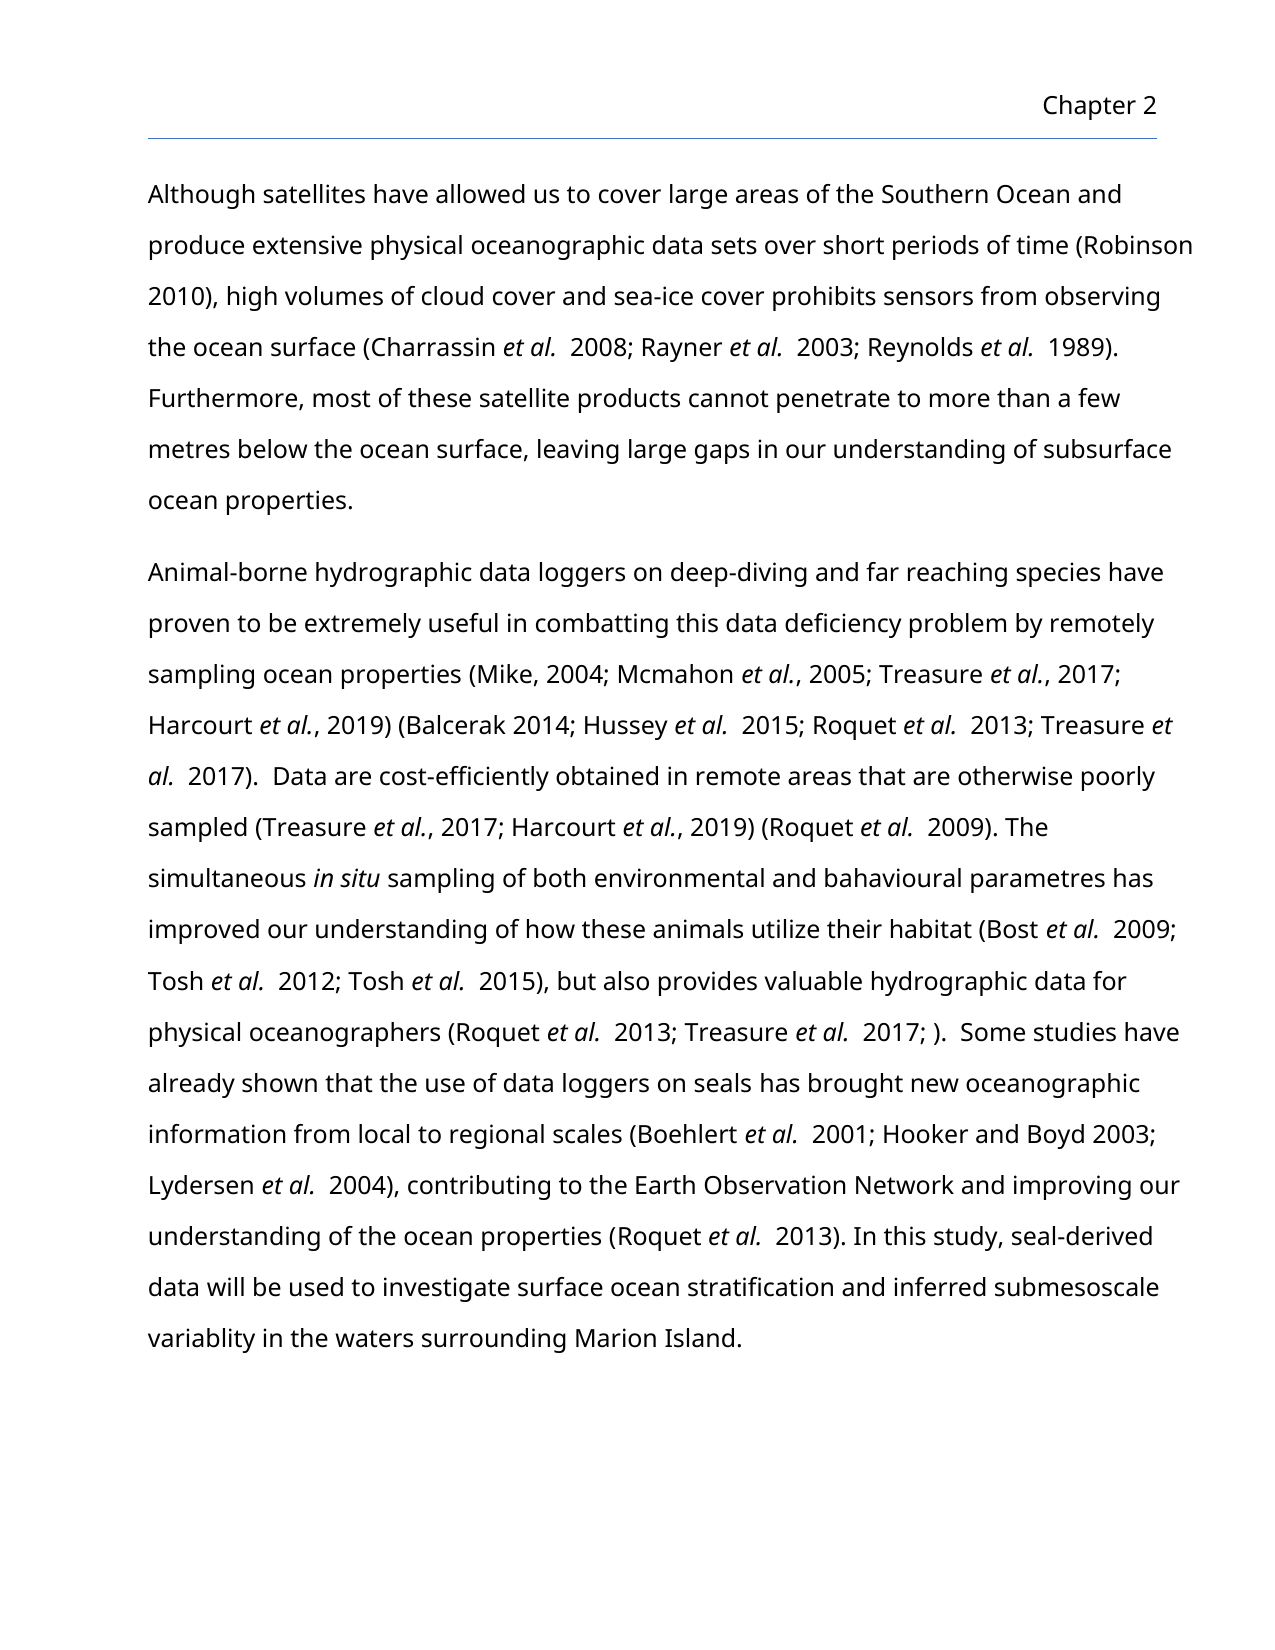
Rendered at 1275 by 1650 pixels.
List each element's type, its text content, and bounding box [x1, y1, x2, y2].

text Animal-borne hydrographic data loggers on deep-diving and far reaching species have proven to be extremely useful in combatting this data deficiency problem by remotely sampling ocean properties (Mike, 2004; Mcmahon et al., 2005; Treasure et al., 2017; Harcourt et al., 2019) (Balcerak 2014; Hussey et al. 2015; Roquet et al. 2013; Treasure et al. 2017). Data are cost-efficiently obtained in remote areas that are otherwise poorly sampled (Treasure et al., 2017; Harcourt et al., 2019) (Roquet et al. 2009). The simultaneous in situ sampling of both environmental and bahavioural parametres has improved our understanding of how these animals utilize their habitat (Bost et al. 2009; Tosh et al. 2012; Tosh et al. 2015), but also provides valuable hydrographic data for physical oceanographers (Roquet et al. 2013; Treasure et al. 2017; ). Some studies have already shown that the use of data loggers on seals has brought new oceanographic information from local to regional scales (Boehlert et al. 2001; Hooker and Boyd 2003; Lydersen et al. 2004), contributing to the Earth Observation Network and improving our understanding of the ocean properties (Roquet et al. 2013). In this study, seal-derived data will be used to investigate surface ocean stratification and inferred submesoscale variablity in the waters surrounding Marion Island. [148, 555, 1196, 1354]
text Although satellites have allowed us to cover large areas of the Southern Ocean and produce extensive physical oceanographic data sets over short periods of time (Robinson 2010), high volumes of cloud cover and sea-ice cover prohibits sensors from observing the ocean surface (Charrassin et al. 2008; Rayner et al. 2003; Reynolds et al. 1989). Furthermore, most of these satellite products cannot penetrate to more than a few metres below the ocean surface, leaving large gaps in our understanding of subsurface ocean properties. [148, 177, 1196, 517]
